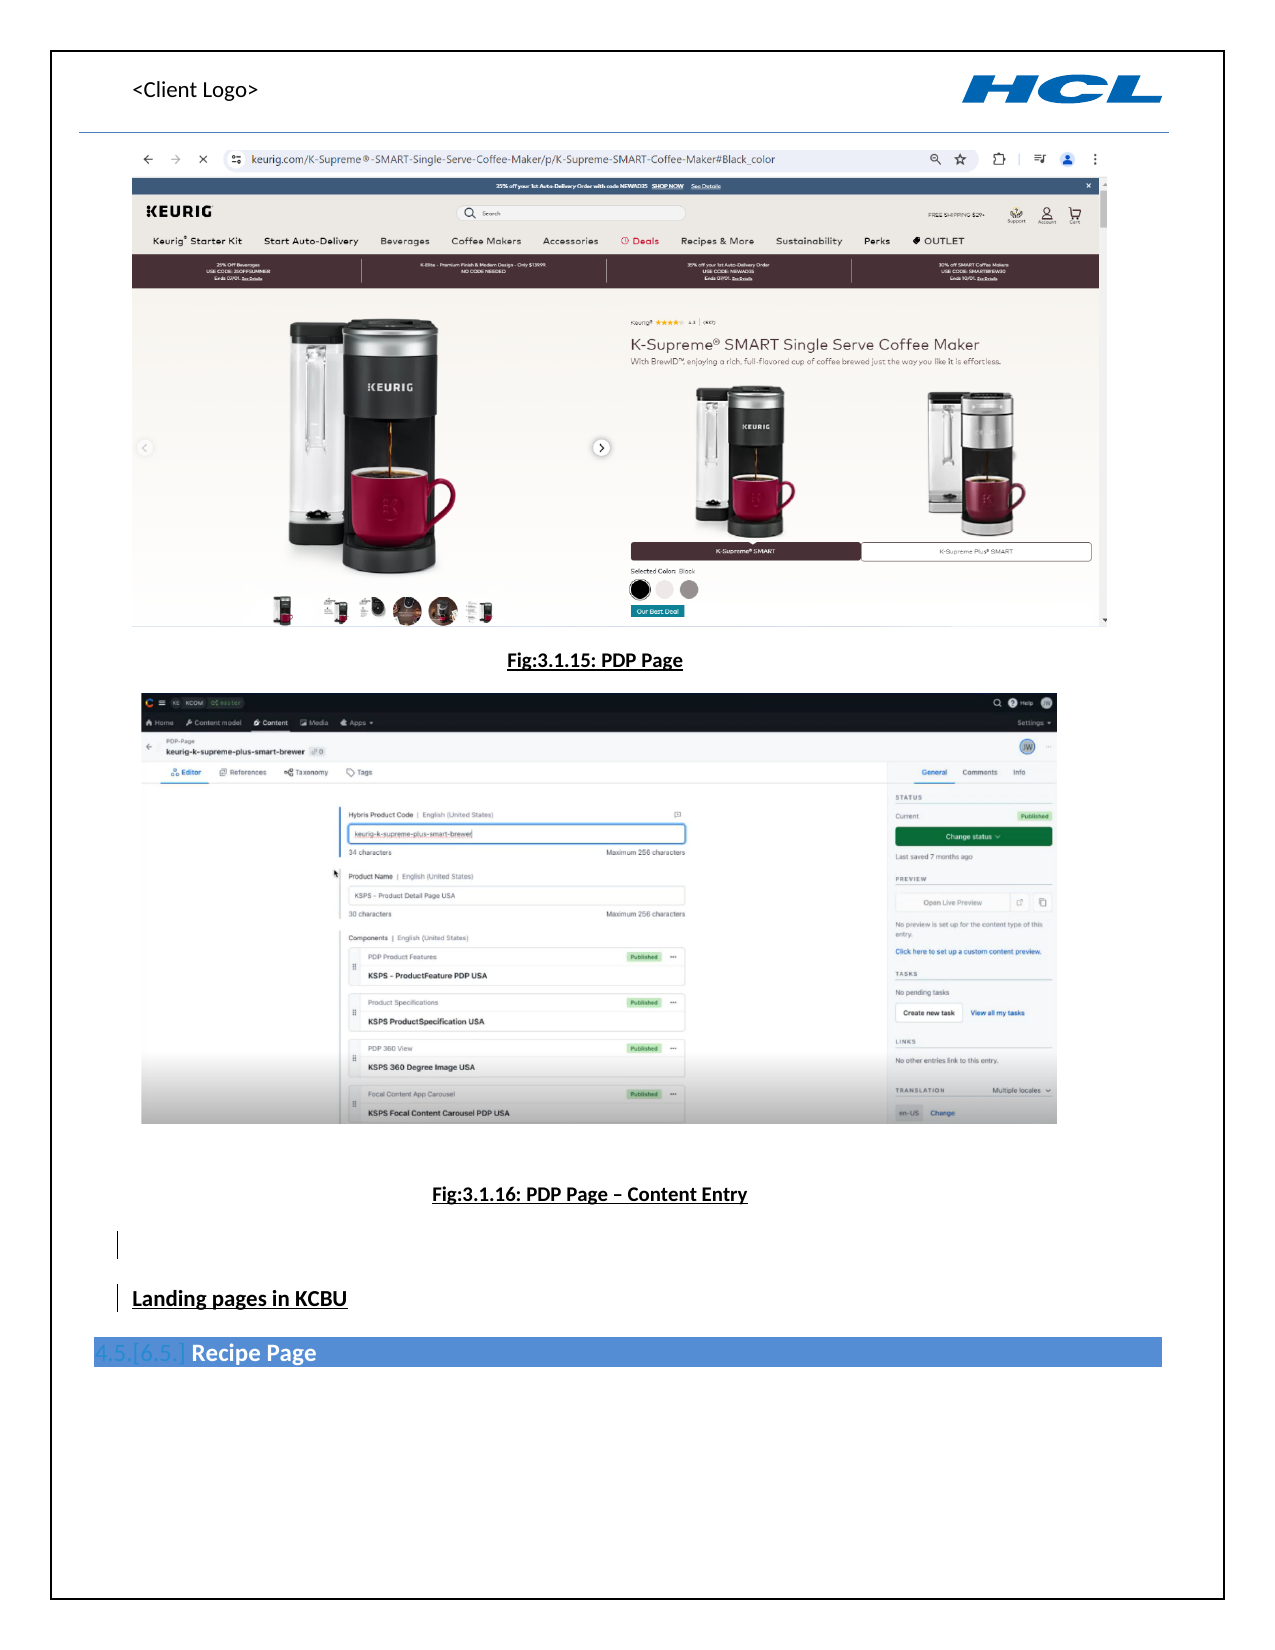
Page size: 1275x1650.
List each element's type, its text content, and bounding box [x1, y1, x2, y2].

text Fig:3.1.16: PDP Page – Content Entry [357, 1181, 1162, 1206]
text Landing pages in KCBU [132, 1284, 1162, 1312]
picture [132, 150, 1107, 627]
text Recipe Page [94, 1337, 1162, 1367]
picture [141, 693, 1057, 1124]
text Fig:3.1.15: PDP Page [432, 648, 1162, 673]
